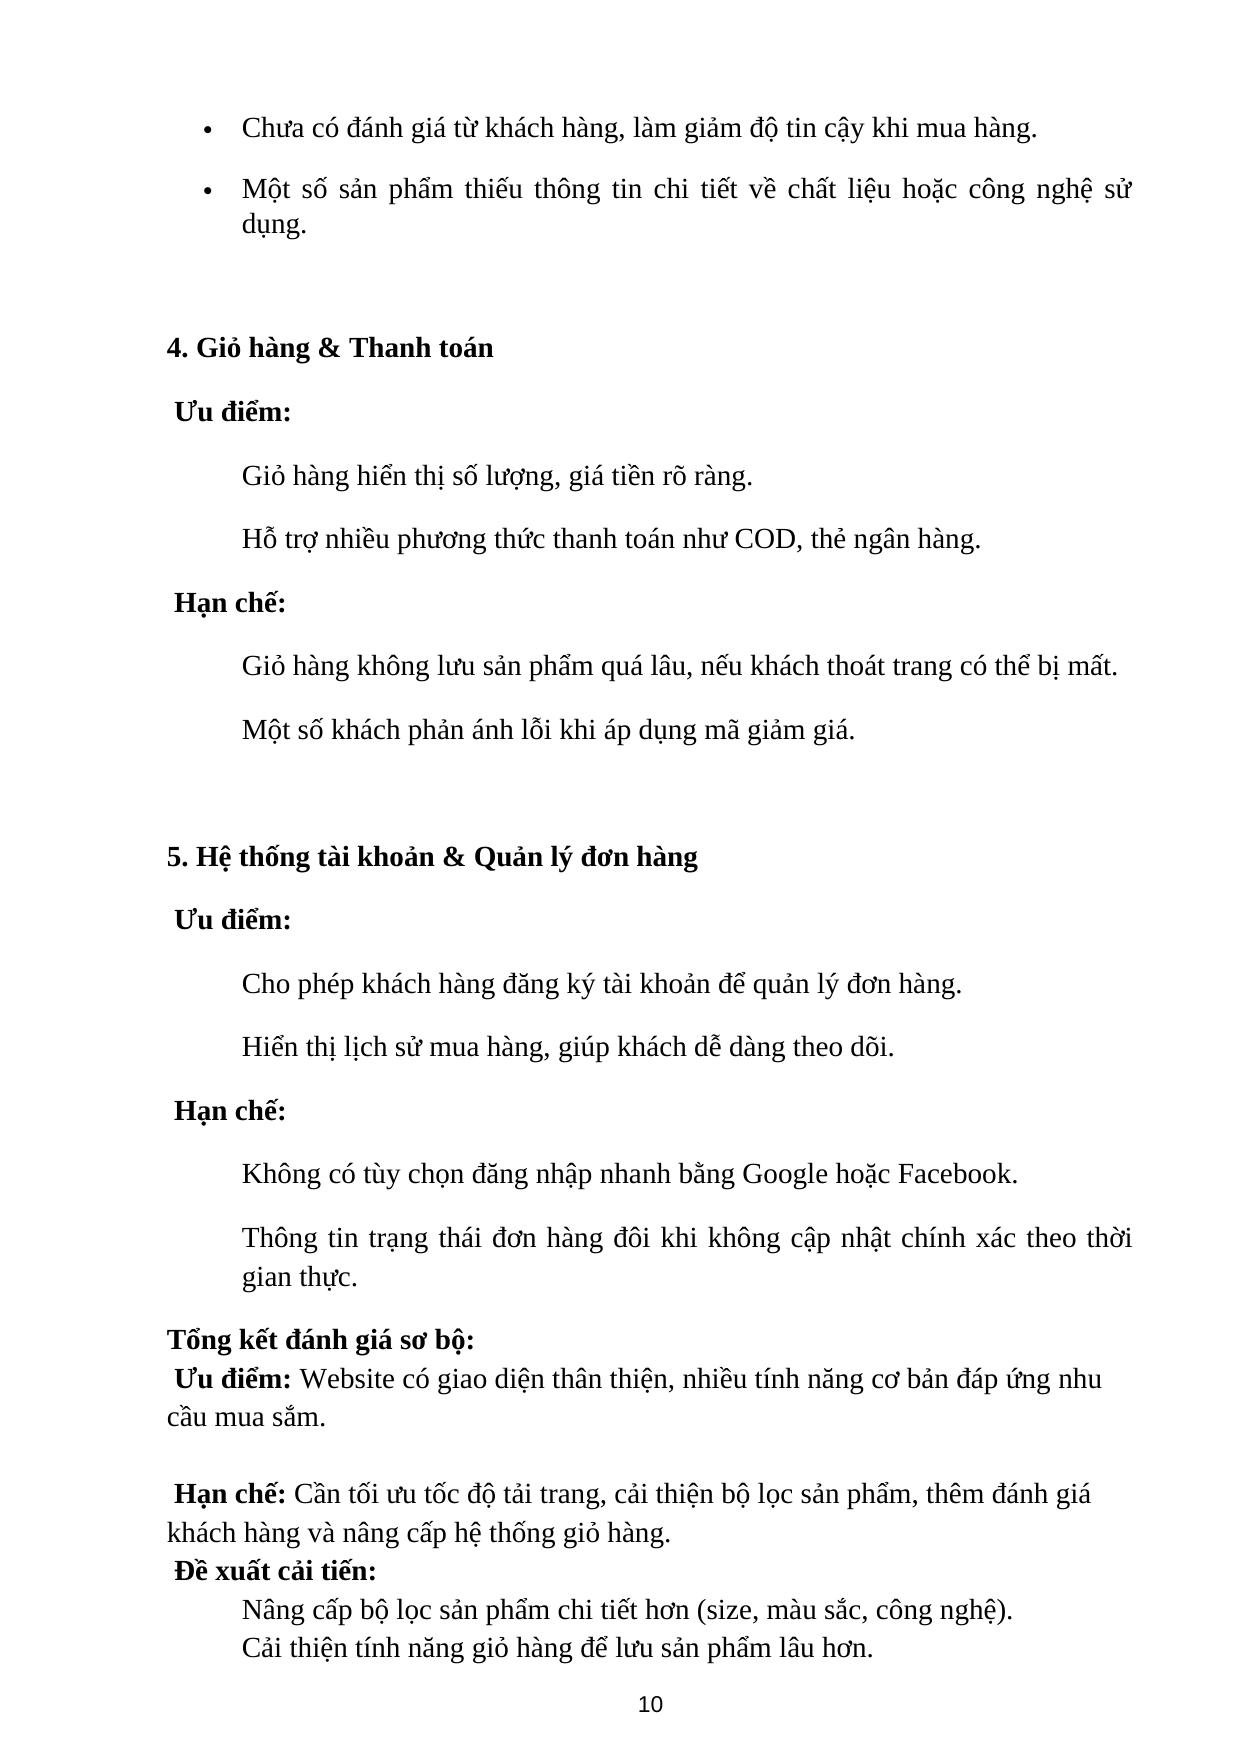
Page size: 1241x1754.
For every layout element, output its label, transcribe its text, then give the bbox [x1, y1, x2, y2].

text Hạn chế: [167, 1093, 1134, 1127]
text Tổng kết đánh giá sơ bộ: [167, 1322, 1134, 1356]
text Giỏ hàng hiển thị số lượng, giá tiền rõ ràng. [242, 458, 1134, 491]
text Một số khách phản ánh lỗi khi áp dụng mã giảm giá. [242, 712, 1134, 745]
text Hạn chế: [167, 585, 1134, 618]
text Cải thiện tính năng giỏ hàng để lưu sản phẩm lâu hơn. [242, 1631, 1134, 1664]
text 4. Giỏ hàng & Thanh toán [167, 331, 1134, 364]
text Cho phép khách hàng đăng ký tài khoản để quản lý đơn hàng. [242, 966, 1134, 999]
list Một số sản phẩm thiếu thông tin chi tiết về chất liệu hoặc công nghệ sử dụng. [204, 171, 1134, 240]
text Hỗ trợ nhiều phương thức thanh toán như COD, thẻ ngân hàng. [242, 521, 1134, 555]
text 5. Hệ thống tài khoản & Quản lý đơn hàng [167, 839, 1134, 872]
text Đề xuất cải tiến: [167, 1553, 1134, 1587]
list Chưa có đánh giá từ khách hàng, làm giảm độ tin cậy khi mua hàng. [204, 110, 1134, 144]
text Ưu điểm: [167, 394, 1134, 428]
text Hạn chế: Cần tối ưu tốc độ tải trang, cải thiện bộ lọc sản phẩm, thêm đánh giá khách hàng và nâng cấp hệ thống giỏ hàng. [167, 1438, 1134, 1548]
text Ưu điểm: [167, 902, 1134, 936]
text Hiển thị lịch sử mua hàng, giúp khách dễ dàng theo dõi. [242, 1029, 1134, 1063]
text Nâng cấp bộ lọc sản phẩm chi tiết hơn (size, màu sắc, công nghệ). [242, 1592, 1134, 1626]
text Không có tùy chọn đăng nhập nhanh bằng Google hoặc Facebook. [242, 1157, 1134, 1190]
text Giỏ hàng không lưu sản phẩm quá lâu, nếu khách thoát trang có thể bị mất. [242, 648, 1134, 682]
text Ưu điểm: Website có giao diện thân thiện, nhiều tính năng cơ bản đáp ứng nhu cầu mua sắm. [167, 1361, 1134, 1433]
text Thông tin trạng thái đơn hàng đôi khi không cập nhật chính xác theo thời gian thực. [242, 1220, 1134, 1292]
